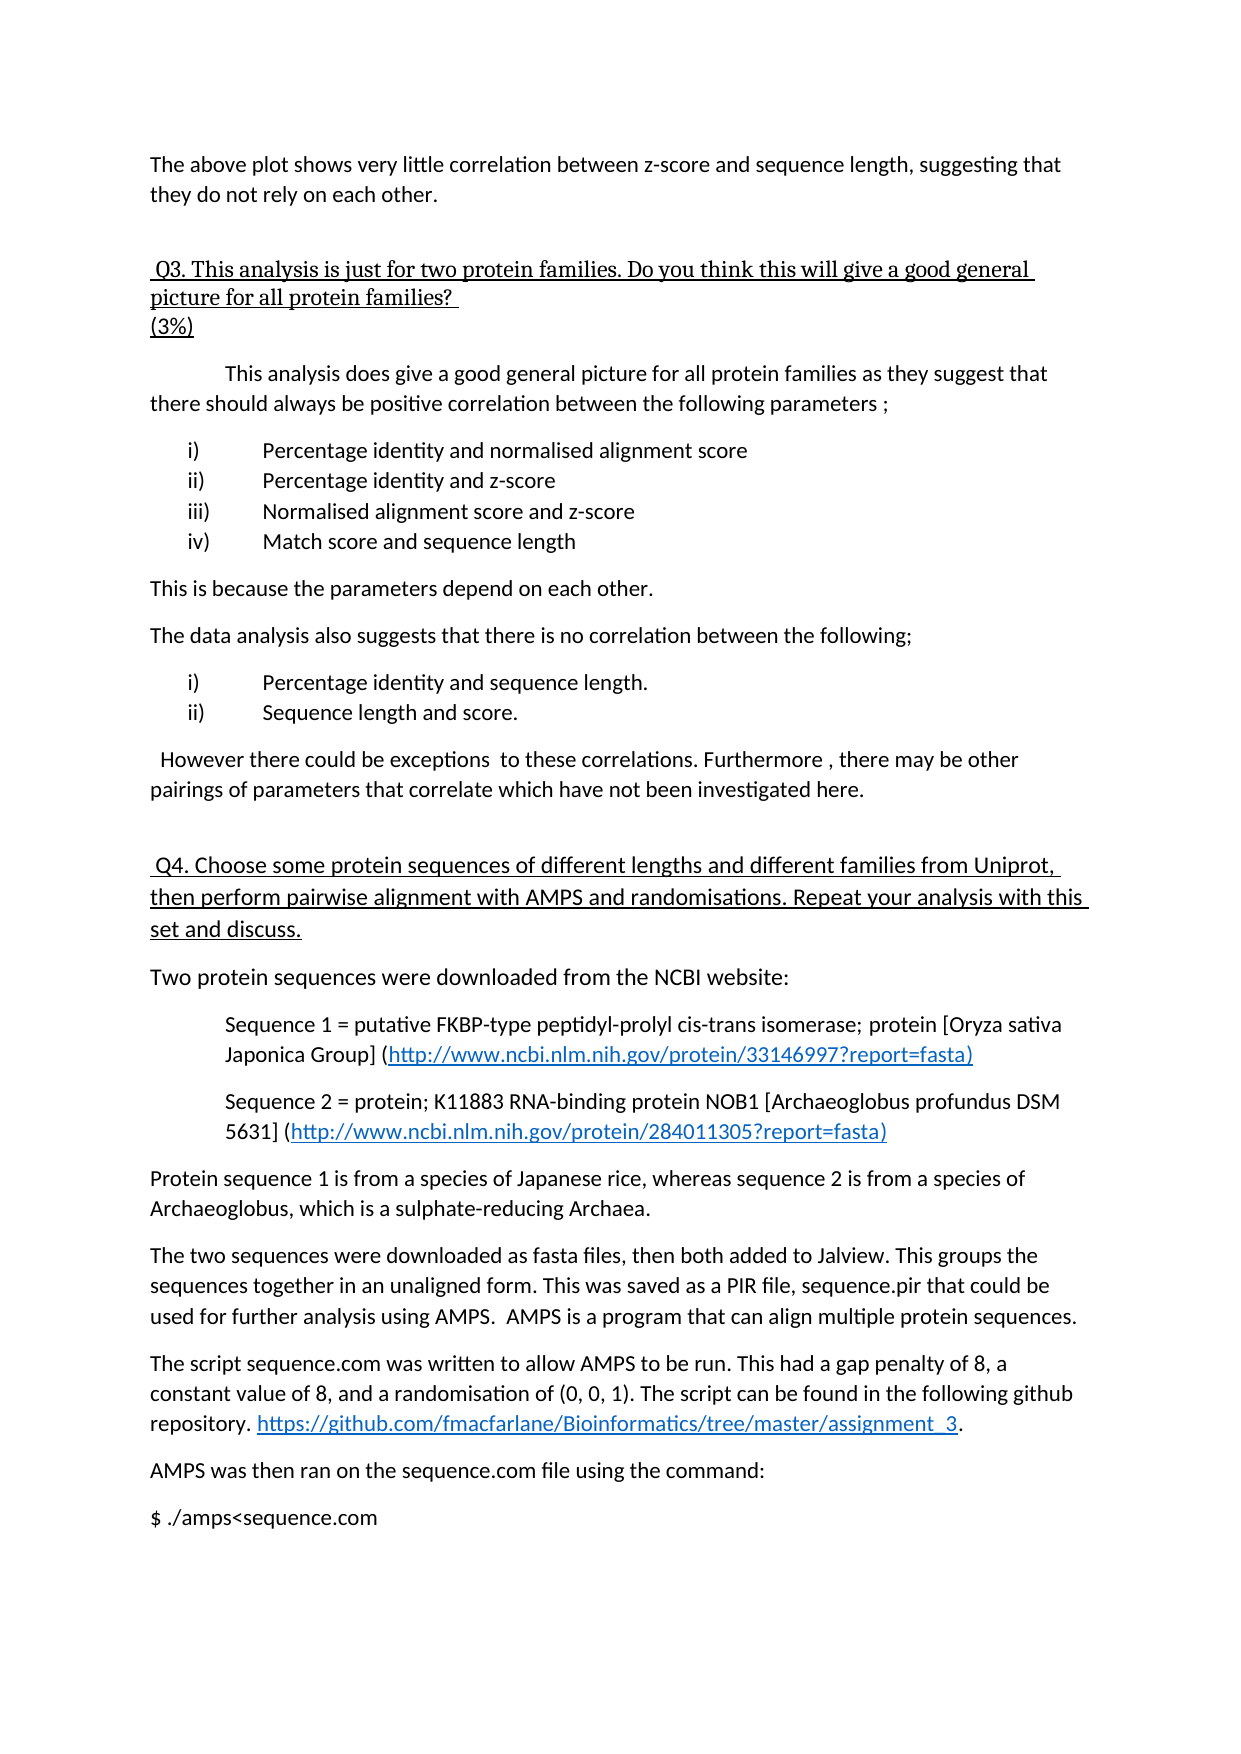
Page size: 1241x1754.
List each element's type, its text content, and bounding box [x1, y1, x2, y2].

list Match score and sequence length [187, 527, 1090, 555]
text Protein sequence 1 is from a species of Japanese rice, whereas sequence 2 is from a species of Archaeoglobus, which is a sulphate-reducing Archaea. [150, 1164, 1090, 1222]
list Percentage identity and sequence length. [187, 668, 1090, 696]
text Q3. This analysis is just for two protein families. Do you think this will give a good general picture for all protein families? [150, 256, 1090, 311]
text Sequence 2 = protein; K11883 RNA-binding protein NOB1 [Archaeoglobus profundus DSM 5631] (http://www.ncbi.nlm.nih.gov/protein/284011305?report=fasta) [225, 1087, 1090, 1145]
text This analysis does give a good general picture for all protein families as they suggest that there should always be positive correlation between the following parameters ; [150, 359, 1090, 417]
text However there could be exceptions to these correlations. Furthermore , there may be other pairings of parameters that correlate which have not been investigated here. [150, 745, 1090, 803]
text This is because the parameters depend on each other. [150, 574, 1090, 602]
text The above plot shows very little correlation between z-score and sequence length, suggesting that they do not rely on each other. [150, 150, 1090, 208]
text The script sequence.com was written to allow AMPS to be run. This had a gap penalty of 8, a constant value of 8, and a randomisation of (0, 0, 1). The script can be found in the following github repository. https://github.com/fmacfarlane/Bioinformatics/tree/master/assignment_3. [150, 1349, 1090, 1437]
text (3%) [150, 311, 1090, 340]
list Percentage identity and normalised alignment score [187, 436, 1090, 464]
list Percentage identity and z-score [187, 467, 1090, 494]
text Two protein sequences were downloaded from the NCBI website: [150, 962, 1090, 991]
text Q4. Choose some protein sequences of different lengths and different families from Uniprot, then perform pairwise alignment with AMPS and randomisations. Repeat your analysis with this set and discuss. [150, 851, 1090, 943]
text $ ./amps<sequence.com [150, 1503, 1090, 1531]
text The two sequences were downloaded as fasta files, then both added to Jalview. This groups the sequences together in an unaligned form. This was saved as a PIR file, sequence.pir that could be used for further analysis using AMPS. AMPS is a program that can align multiple protein sequences. [150, 1241, 1090, 1330]
list Normalised alignment score and z-score [187, 497, 1090, 525]
list Sequence length and score. [187, 698, 1090, 726]
text AMPS was then ran on the sequence.com file using the command: [150, 1456, 1090, 1484]
text Sequence 1 = putative FKBP-type peptidyl-prolyl cis-trans isomerase; protein [Oryza sativa Japonica Group] (http://www.ncbi.nlm.nih.gov/protein/33146997?report=fasta) [225, 1010, 1090, 1068]
text The data analysis also suggests that there is no correlation between the following; [150, 621, 1090, 649]
